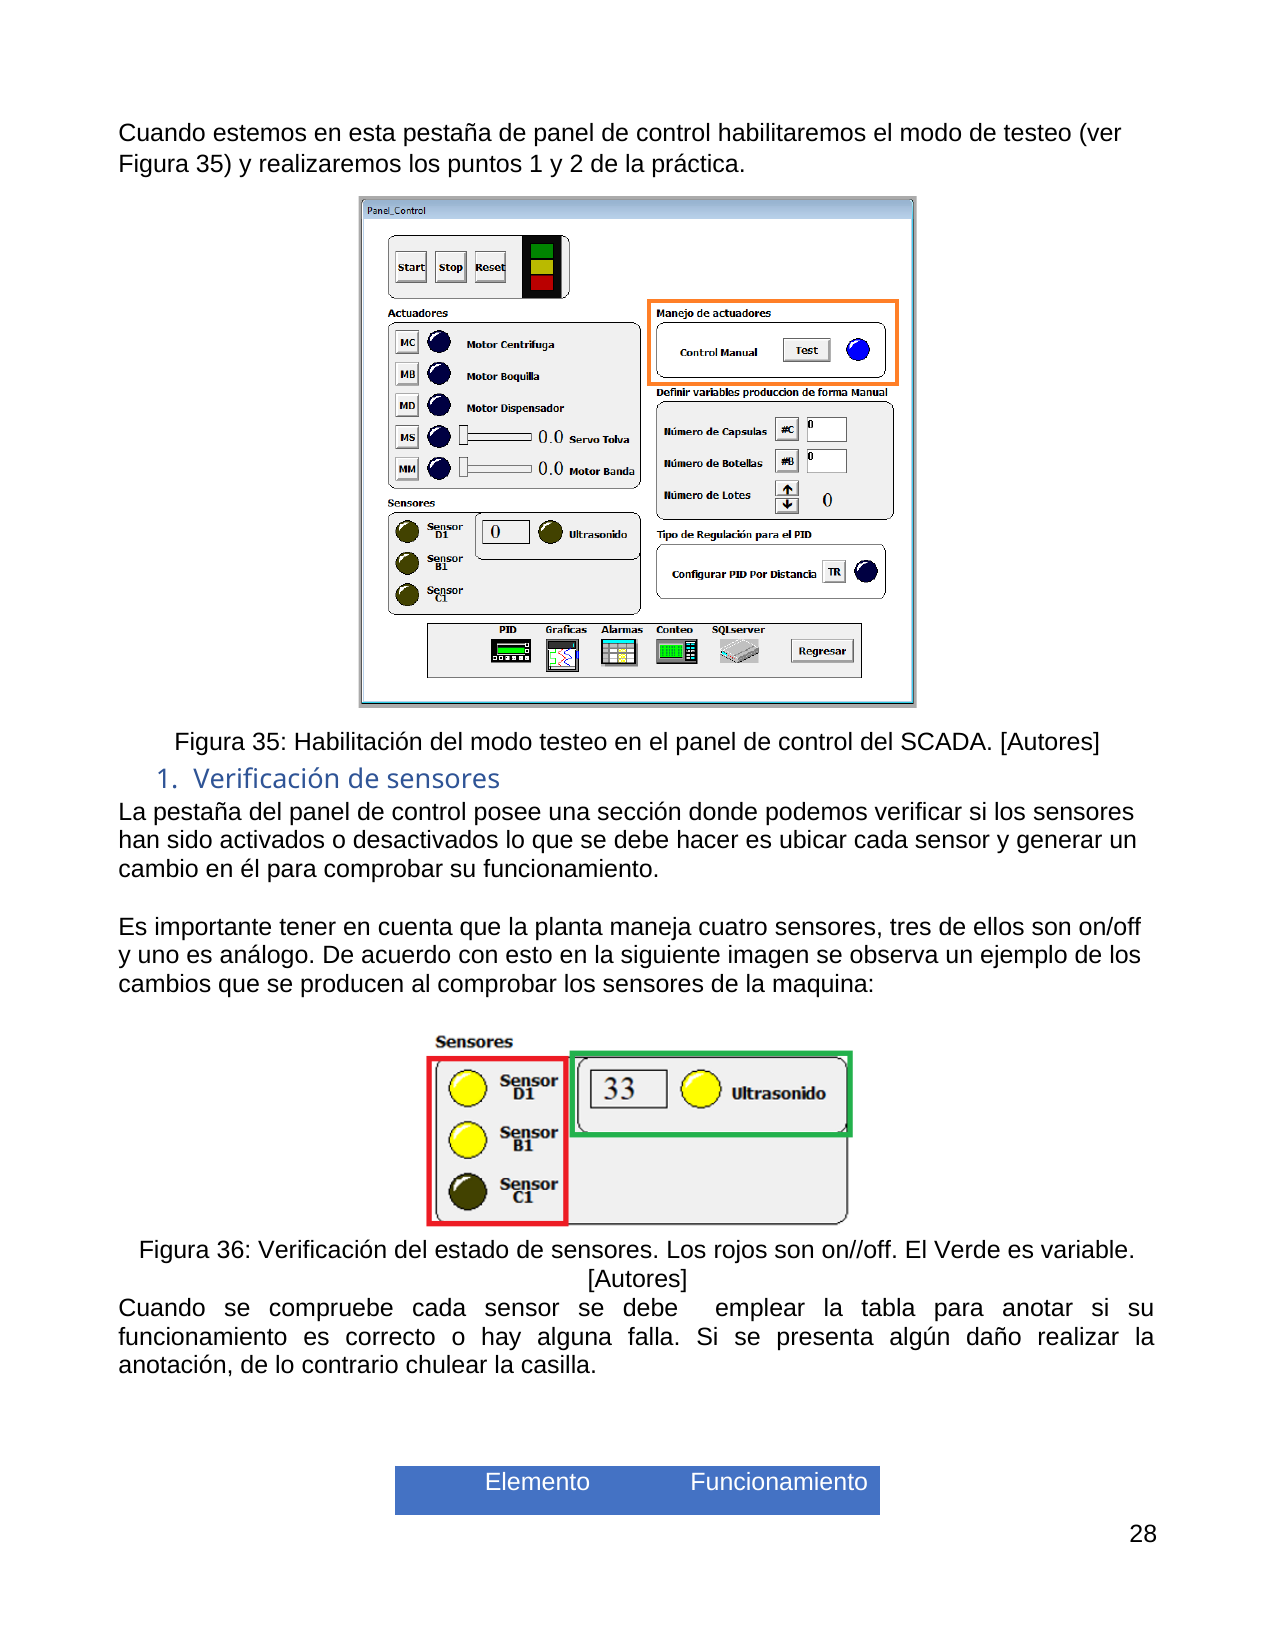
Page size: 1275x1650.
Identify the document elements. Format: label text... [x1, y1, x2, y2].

text La pestaña del panel de control posee una sección donde podemos verificar si los sensores han sido activados o desactivados lo que se debe hacer es ubicar cada sensor y generar un cambio en él para comprobar su funcionamiento. [118, 797, 1157, 883]
text Cuando estemos en esta pestaña de panel de control habilitaremos el modo de testeo (ver Figura 35) y realizaremos los puntos 1 y 2 de la práctica. [118, 118, 1157, 178]
text Cuando se compruebe cada sensor se debe emplear la tabla para anotar si su funcionamiento es correcto o hay alguna falla. Si se presenta algún daño realizar la anotación, de lo contrario chulear la casilla. [118, 1293, 1157, 1379]
picture [419, 1026, 856, 1236]
picture [358, 196, 917, 708]
table_header Elemento [396, 1467, 678, 1514]
text Es importante tener en cuenta que la planta maneja cuatro sensores, tres de ellos son on/off y uno es análogo. De acuerdo con esto en la siguiente imagen se observa un ejemplo de los cambios que se producen al comprobar los sensores de la maquina: [118, 912, 1157, 998]
subtitle Verificación de sensores [156, 760, 1157, 797]
table_header Funcionamiento [679, 1467, 879, 1514]
